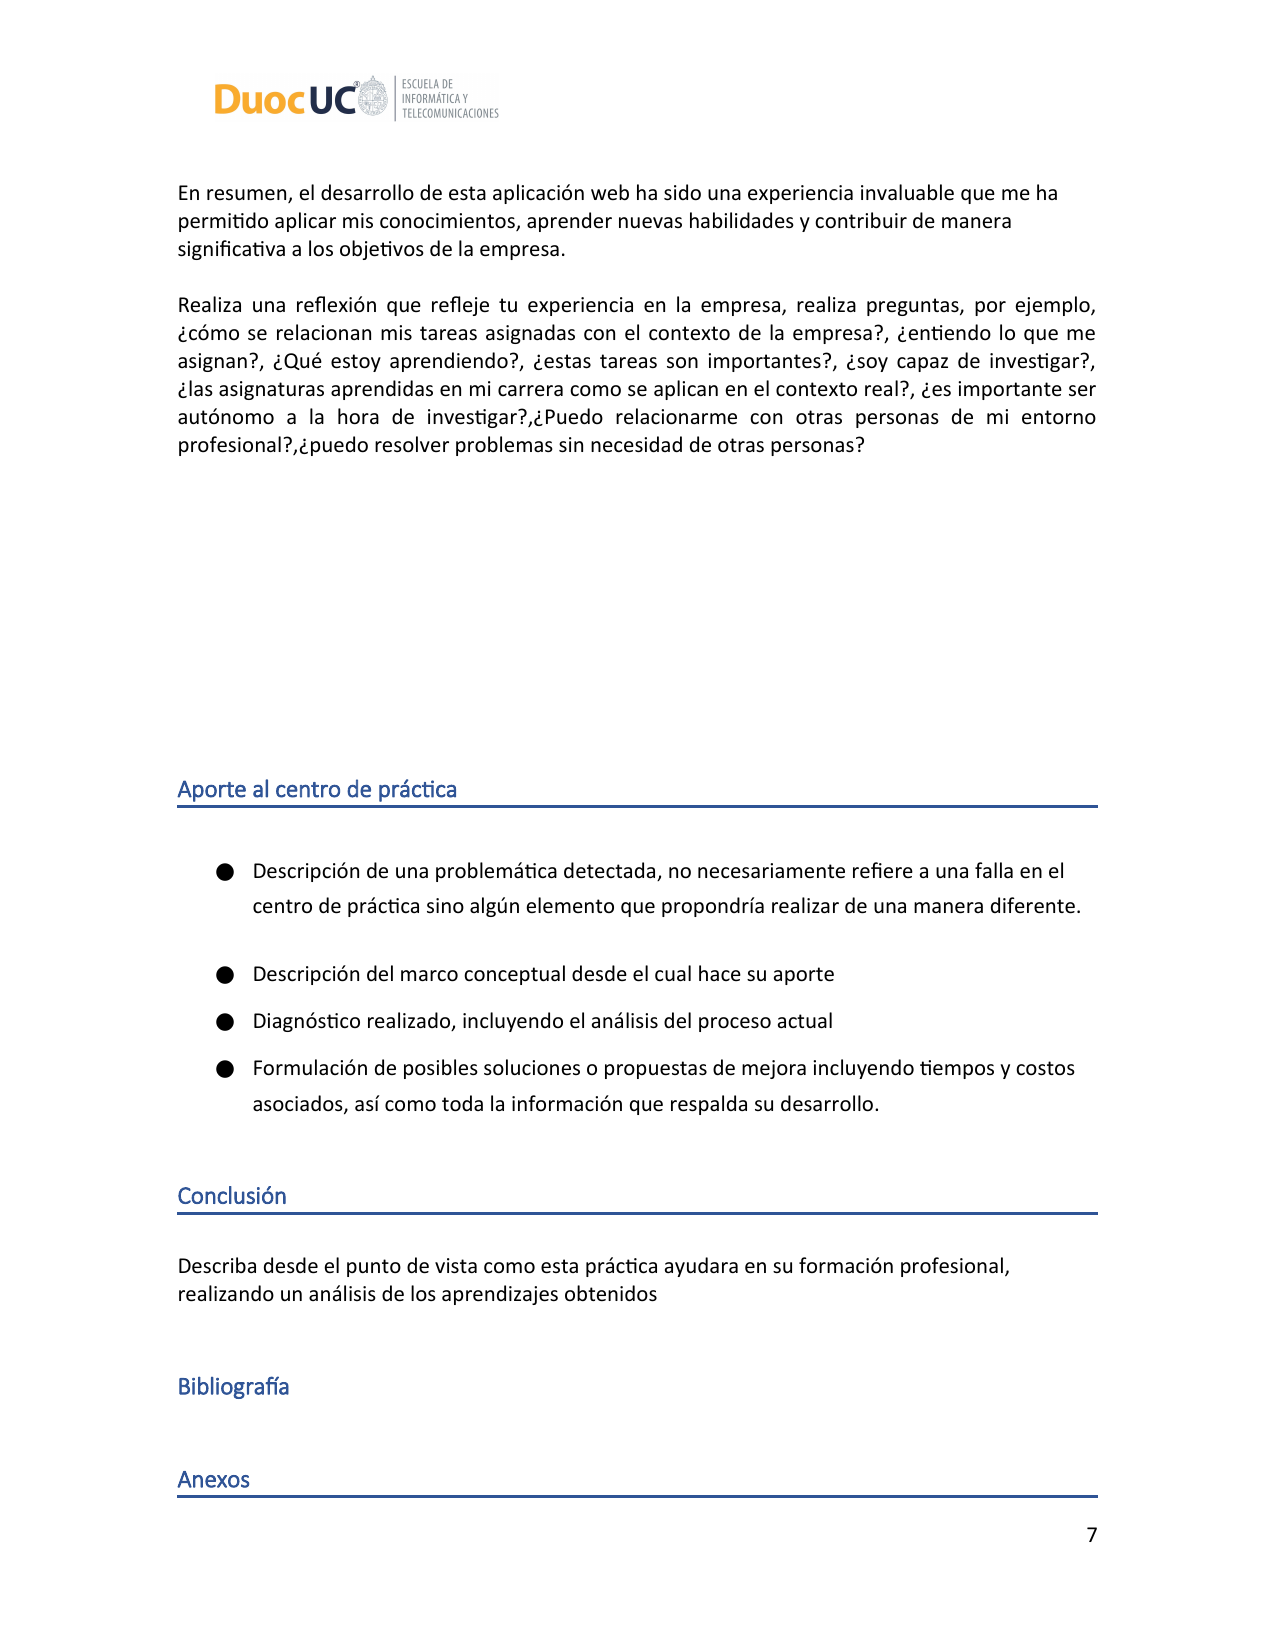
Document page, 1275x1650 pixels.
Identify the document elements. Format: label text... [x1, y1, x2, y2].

list Descripción del marco conceptual desde el cual hace su aporte [215, 948, 1098, 995]
text Realiza una reflexión que refleje tu experiencia en la empresa, realiza preguntas, por ejemplo, ¿cómo se relacionan mis tareas asignadas con el contexto de la empresa?, ¿entiendo lo que me asignan?, ¿Qué estoy aprendiendo?, ¿estas tareas son importantes?, ¿soy capaz de investigar?, ¿las asignaturas aprendidas en mi carrera como se aplican en el contexto real?, ¿es importante ser autónomo a la hora de investigar?,¿Puedo relacionarme con otras personas de mi entorno profesional?,¿puedo resolver problemas sin necesidad de otras personas? [177, 290, 1098, 458]
subtitle Aporte al centro de práctica [177, 773, 1098, 805]
text Describa desde el punto de vista como esta práctica ayudara en su formación profesional, realizando un análisis de los aprendizajes obtenidos [177, 1251, 1098, 1307]
text En resumen, el desarrollo de esta aplicación web ha sido una experiencia invaluable que me ha permitido aplicar mis conocimientos, aprender nuevas habilidades y contribuir de manera significativa a los objetivos de la empresa. [177, 178, 1098, 262]
subtitle Conclusión [177, 1179, 1098, 1212]
subtitle Bibliografía [177, 1370, 1098, 1400]
list Formulación de posibles soluciones o propuestas de mejora incluyendo tiempos y costos asociados, así como toda la información que respalda su desarrollo. [215, 1042, 1098, 1117]
list Diagnóstico realizado, incluyendo el análisis del proceso actual [215, 995, 1098, 1042]
subtitle Anexos [177, 1463, 1098, 1495]
list Descripción de una problemática detectada, no necesariamente refiere a una falla en el centro de práctica sino algún elemento que propondría realizar de una manera diferente. [215, 845, 1098, 920]
picture [214, 73, 499, 122]
